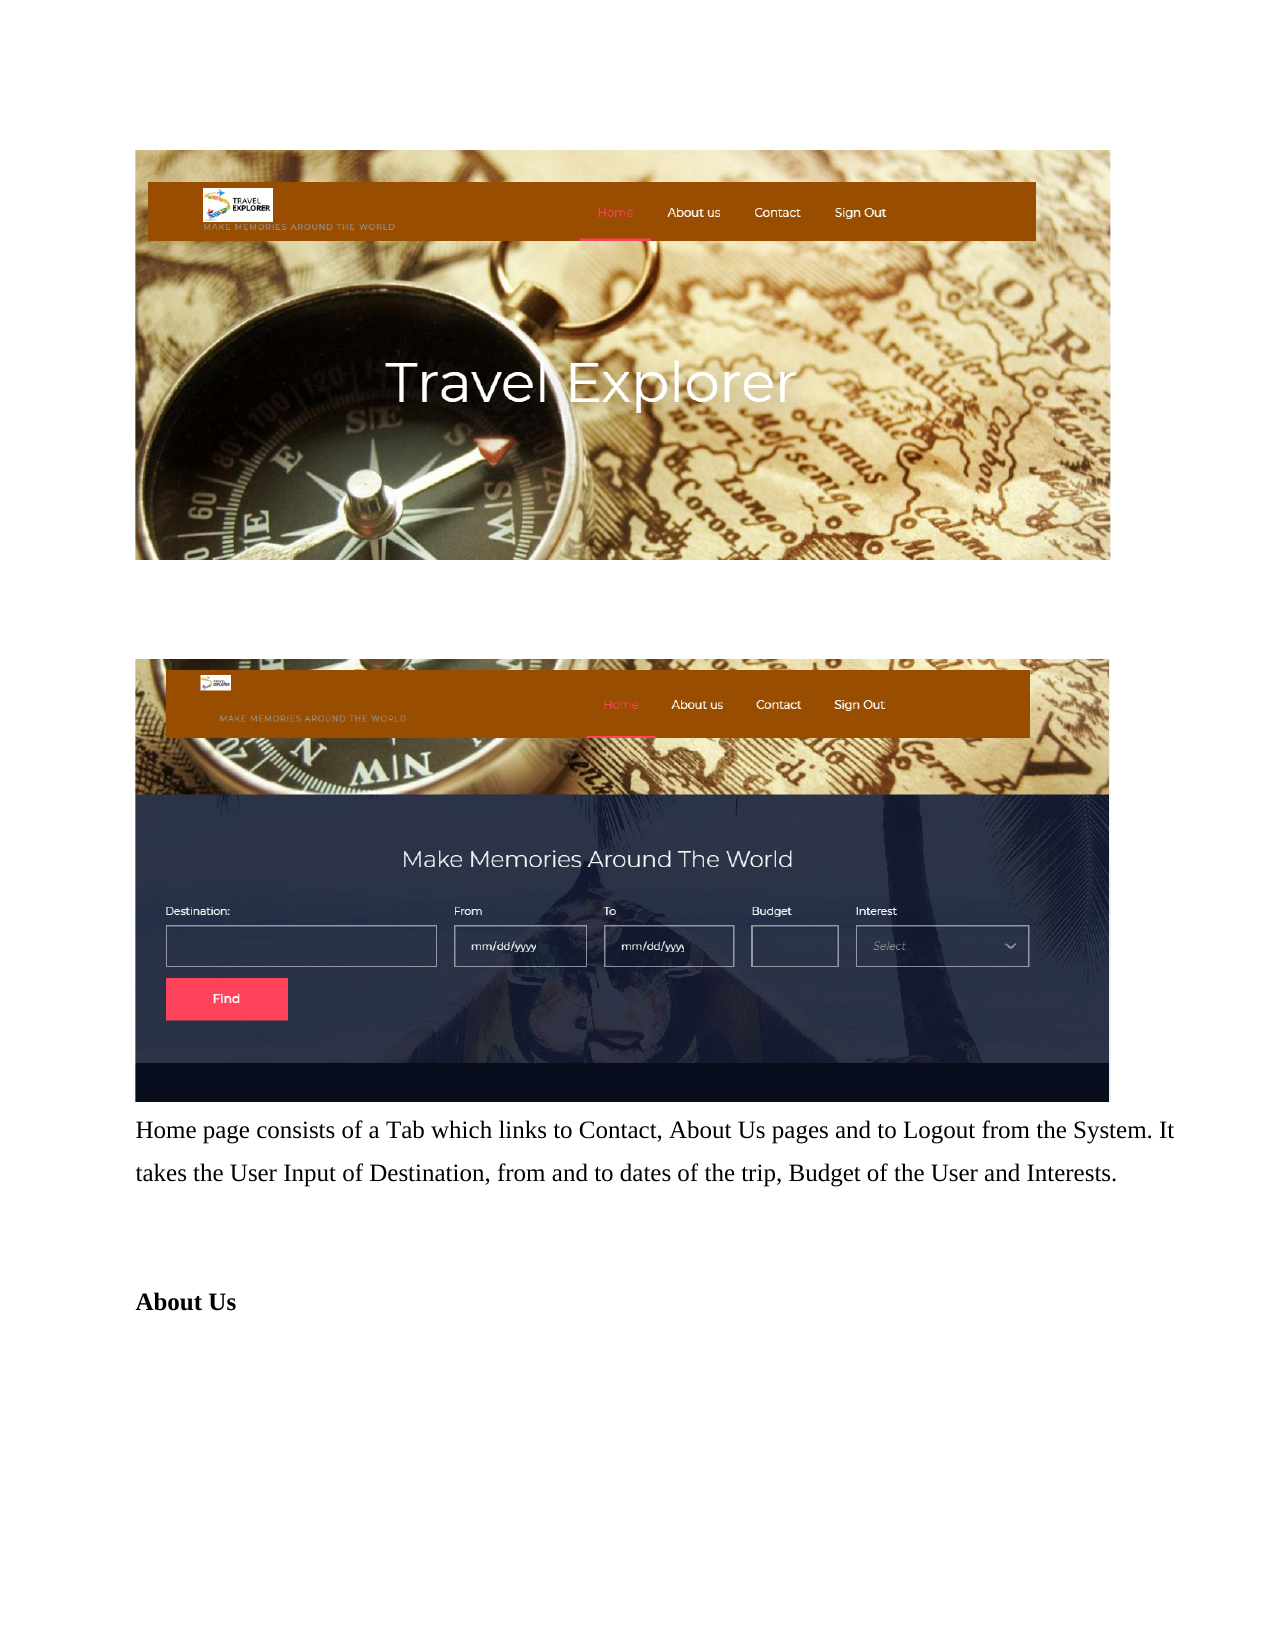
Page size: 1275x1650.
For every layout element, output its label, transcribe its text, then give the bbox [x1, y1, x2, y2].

picture [135, 659, 1111, 1102]
picture [135, 150, 1111, 560]
text Home page consists of a Tab which links to Contact, About Us pages and to Logout from the System. It takes the User Input of Destination, from and to dates of the trip, Budget of the User and Interests. [135, 1115, 1200, 1187]
text About Us [135, 1287, 1200, 1316]
